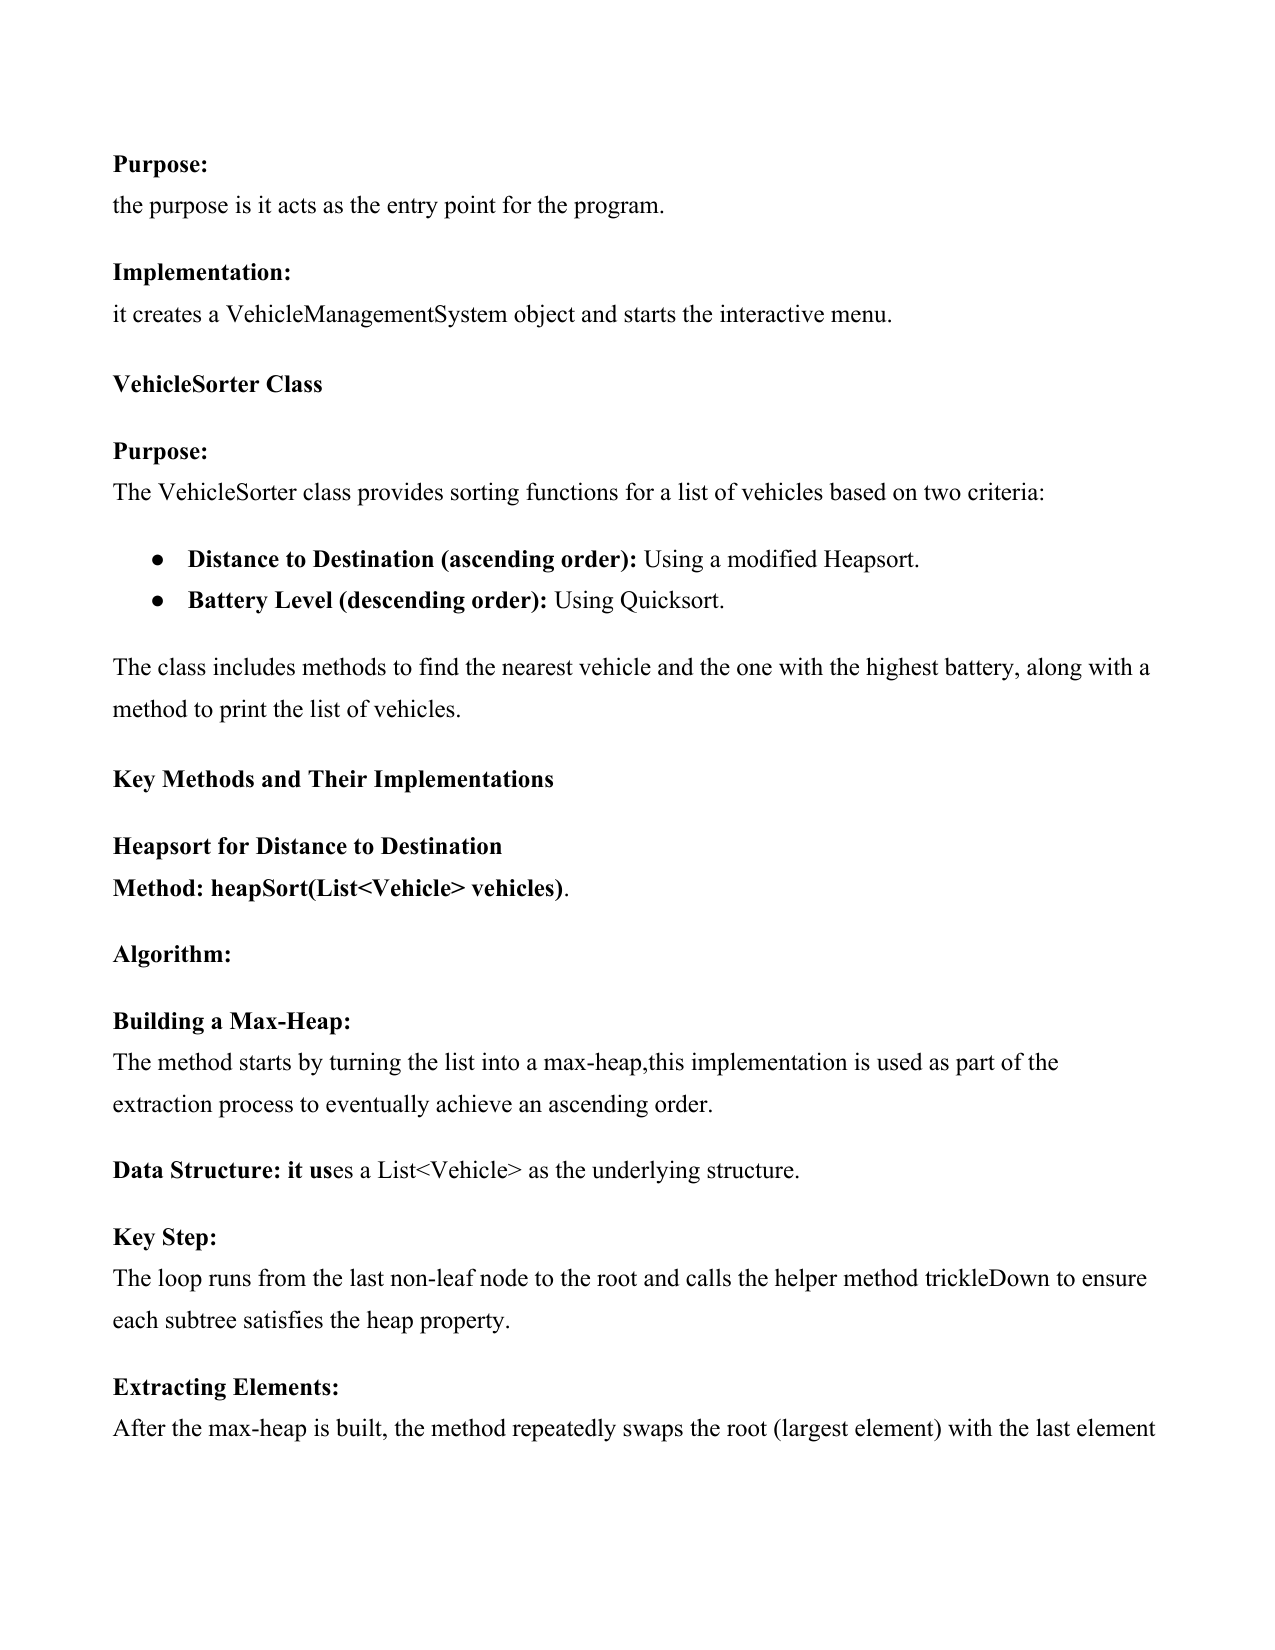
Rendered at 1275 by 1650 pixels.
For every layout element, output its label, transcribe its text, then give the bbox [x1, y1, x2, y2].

text Purpose: the purpose is it acts as the entry point for the program. [112, 150, 1162, 219]
text Heapsort for Distance to Destination Method: heapSort(List<Vehicle> vehicles). [112, 832, 1162, 901]
text Algorithm: [112, 940, 1162, 968]
text The class includes methods to find the nearest vehicle and the one with the highest battery, along with a method to print the list of vehicles. [112, 653, 1162, 722]
list Distance to Destination (ascending order): Using a modified Heapsort. [150, 545, 1162, 573]
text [112, 1373, 1162, 1442]
text Purpose: The VehicleSorter class provides sorting functions for a list of vehicles based on two criteria: [112, 437, 1162, 506]
text Key Step: The loop runs from the last non-leaf node to the root and calls the helper method trickleDown to ensure each subtree satisfies the heap property. [112, 1223, 1162, 1334]
subtitle VehicleSorter Class [112, 370, 1162, 398]
subtitle Key Methods and Their Implementations [112, 766, 1162, 793]
text Building a Max-Heap: The method starts by turning the list into a max-heap,this implementation is used as part of the extraction process to eventually achieve an ascending order. [112, 1007, 1162, 1118]
text Data Structure: it uses a List<Vehicle> as the underlying structure. [112, 1156, 1162, 1184]
text Implementation: it creates a VehicleManagementSystem object and starts the interactive menu. [112, 258, 1162, 327]
list Battery Level (descending order): Using Quicksort. [150, 587, 1162, 614]
